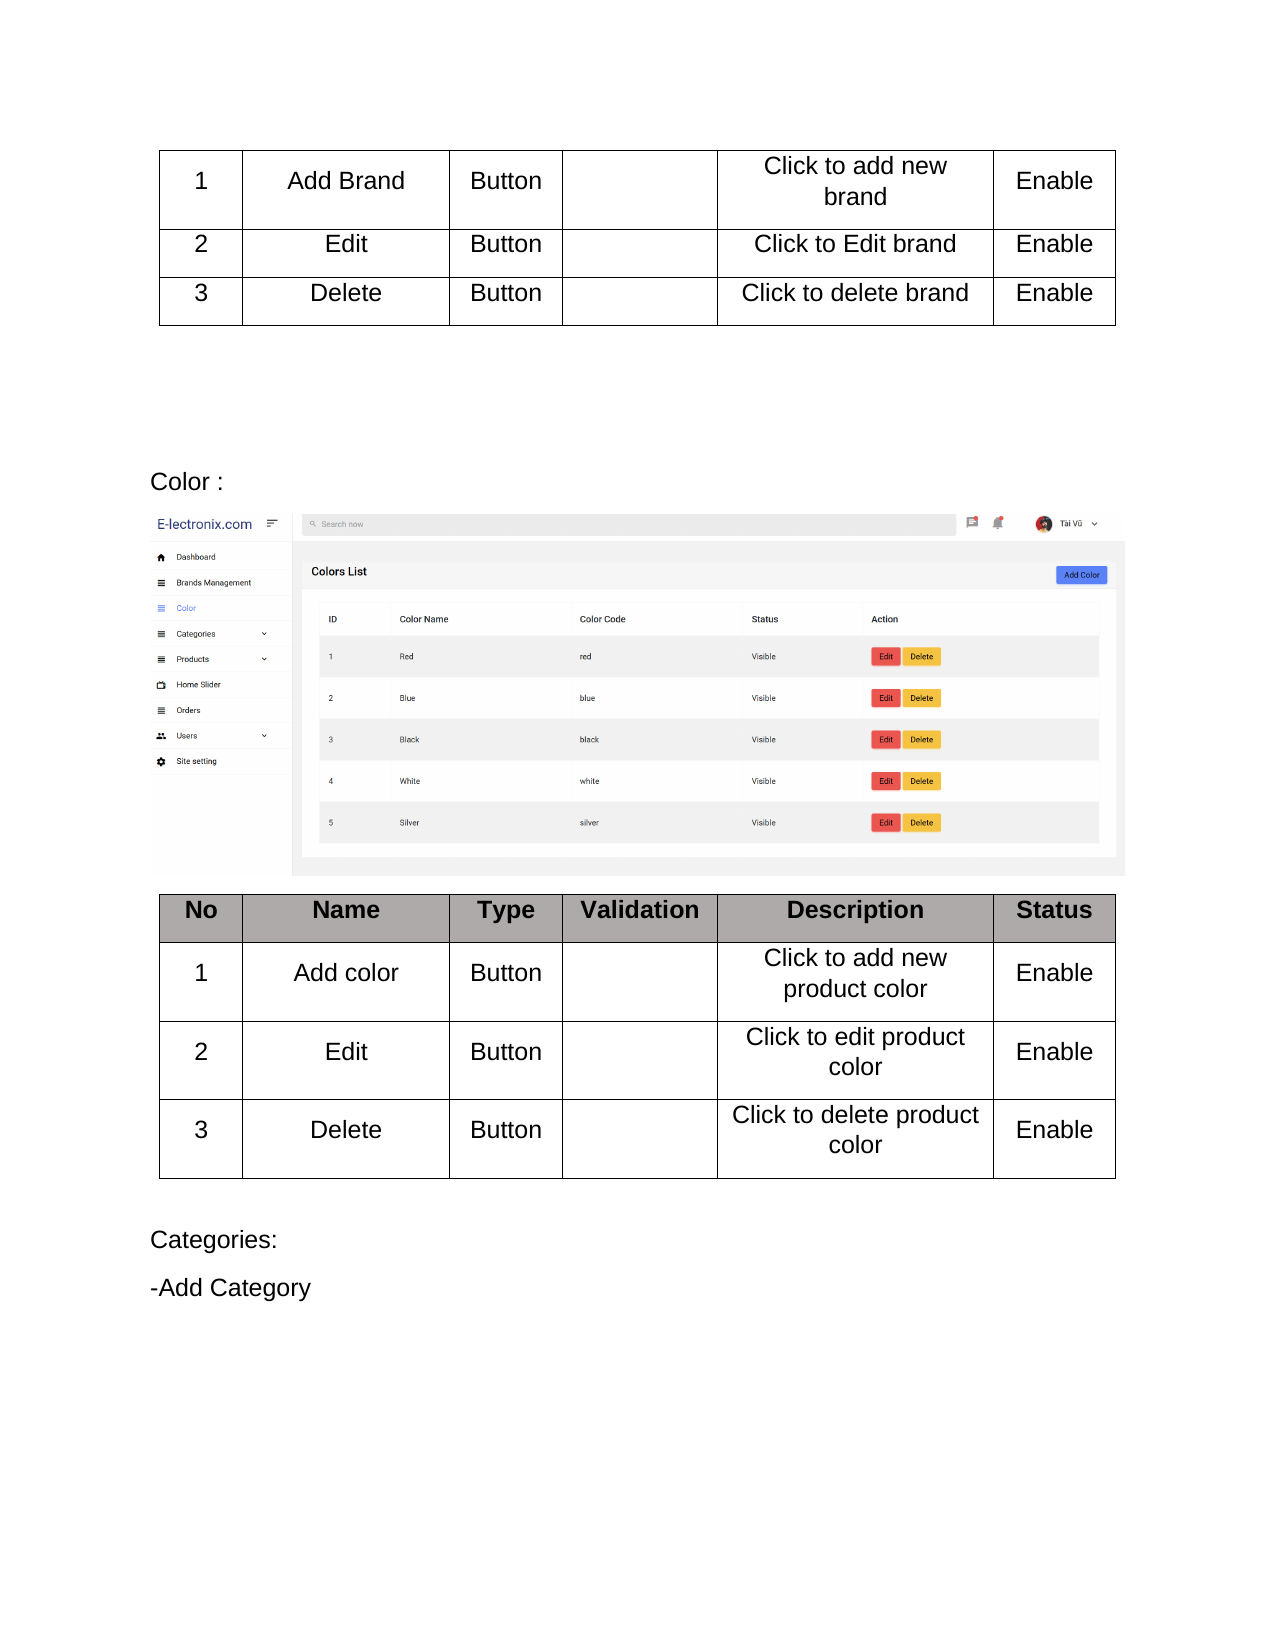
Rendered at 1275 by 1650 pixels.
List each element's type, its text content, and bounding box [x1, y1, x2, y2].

table_cell [563, 1100, 717, 1177]
table_cell Enable [994, 230, 1115, 277]
table_cell Click to add new brand [718, 151, 993, 228]
table_header Name [243, 895, 449, 942]
table_cell Button [450, 1022, 562, 1099]
table_cell 1 [160, 151, 242, 228]
table_cell Button [450, 1100, 562, 1177]
table_header Type [450, 895, 562, 942]
table_cell Enable [994, 151, 1115, 228]
table_cell 2 [160, 230, 242, 277]
table_cell Enable [994, 1100, 1115, 1177]
table_cell Enable [994, 278, 1115, 325]
table_cell [563, 1022, 717, 1099]
table_cell Enable [994, 1022, 1115, 1099]
text Color : [150, 467, 1125, 496]
table_header Description [718, 895, 993, 942]
table_cell 3 [160, 278, 242, 325]
table_cell Button [450, 230, 562, 277]
table_cell Button [450, 278, 562, 325]
table_cell 2 [160, 1022, 242, 1099]
table_cell Delete [243, 278, 449, 325]
picture [150, 514, 1125, 876]
table_cell Enable [994, 943, 1115, 1021]
table_cell 1 [160, 943, 242, 1021]
table_cell Add Brand [243, 151, 449, 228]
table_cell Click to delete brand [718, 278, 993, 325]
table_header Status [994, 895, 1115, 942]
table_header Validation [563, 895, 717, 942]
text -Add Category [150, 1273, 1125, 1301]
table_cell Edit [243, 230, 449, 277]
table_cell Click to delete product color [718, 1100, 993, 1177]
table_cell [563, 943, 717, 1021]
table_cell Button [450, 151, 562, 228]
table_cell Add color [243, 943, 449, 1021]
table_cell Click to edit product color [718, 1022, 993, 1099]
table_header No [160, 895, 242, 942]
table_cell 3 [160, 1100, 242, 1177]
table_cell [563, 278, 717, 325]
table_cell Edit [243, 1022, 449, 1099]
table_cell Click to add new product color [718, 943, 993, 1021]
text Categories: [150, 1226, 1125, 1254]
table_cell Button [450, 943, 562, 1021]
table_cell Click to Edit brand [718, 230, 993, 277]
table_cell Delete [243, 1100, 449, 1177]
table_cell [563, 230, 717, 277]
table_cell [563, 151, 717, 228]
